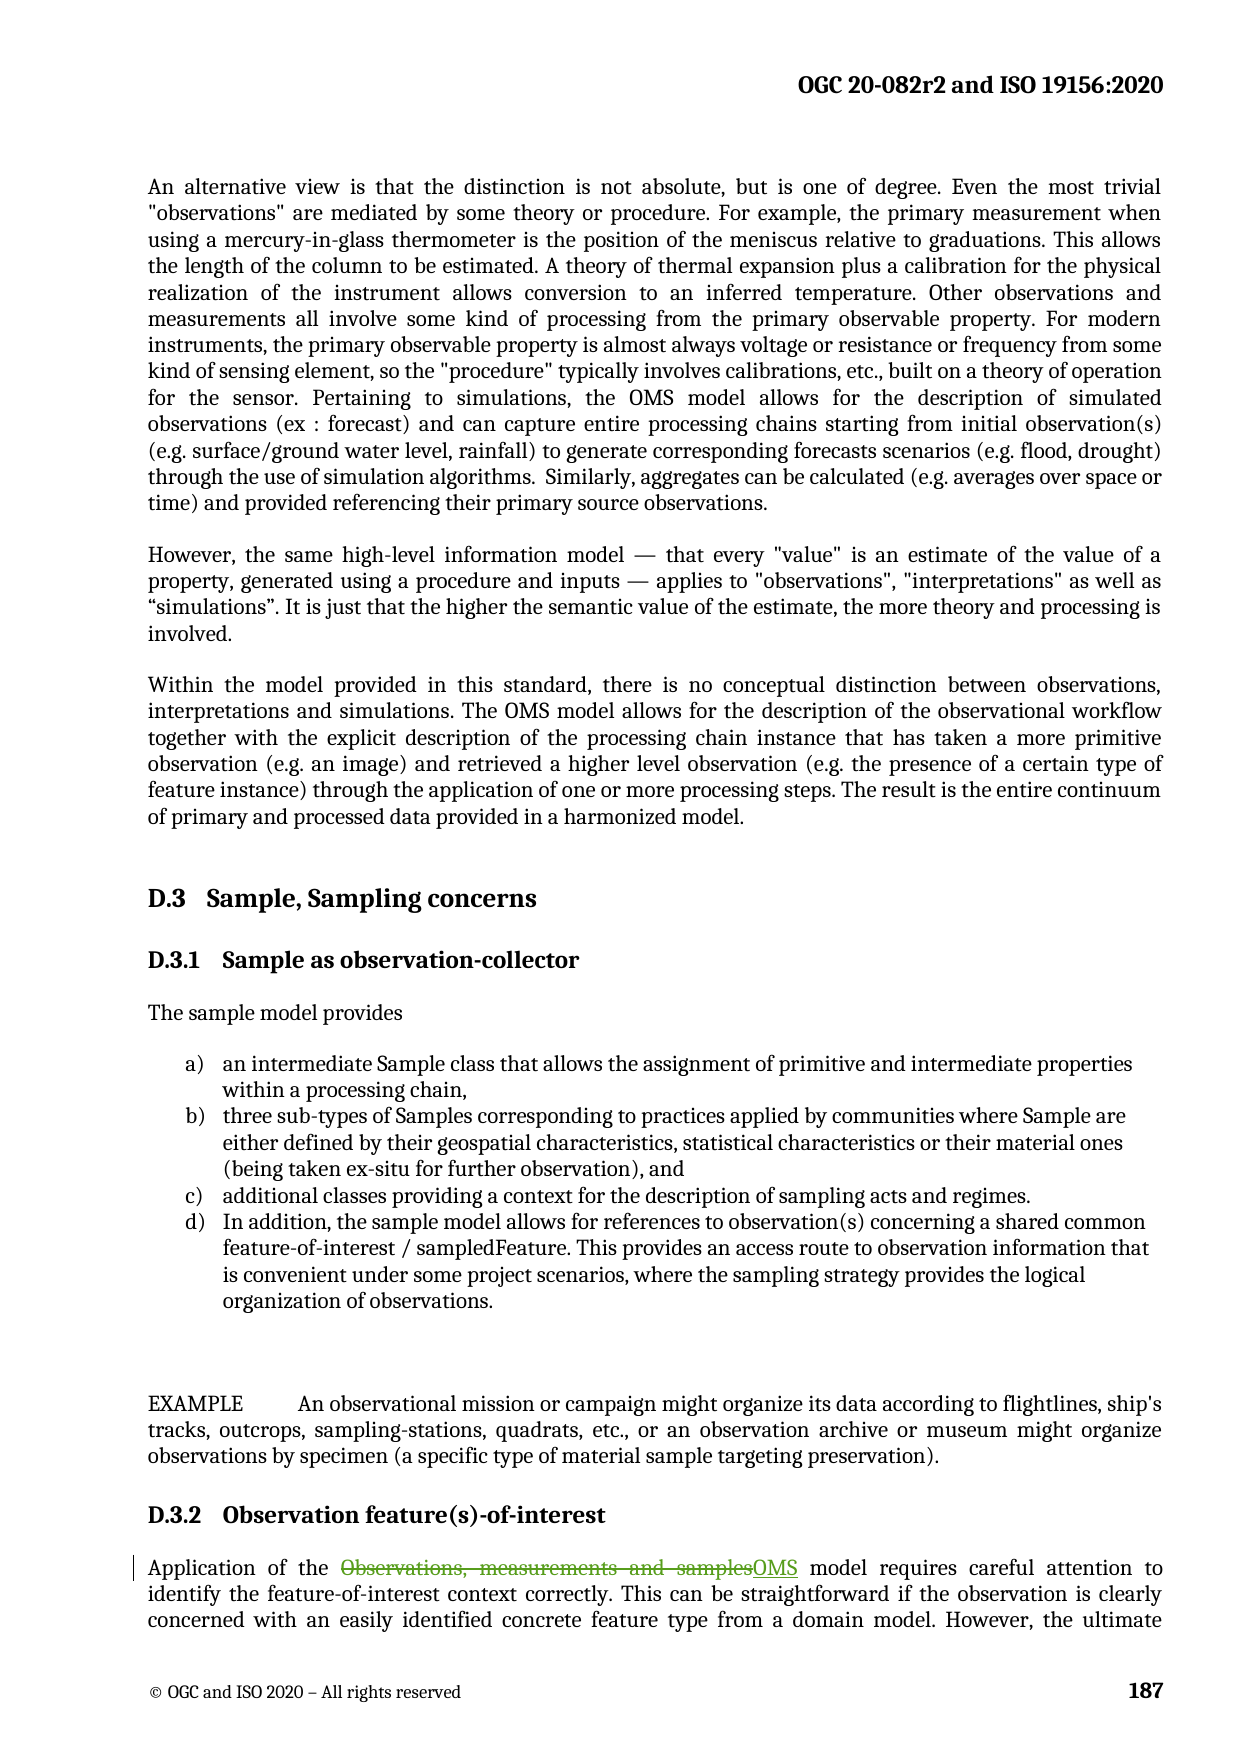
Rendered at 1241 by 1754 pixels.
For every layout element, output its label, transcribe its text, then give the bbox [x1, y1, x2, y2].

text Sample as observation-collector [148, 946, 1163, 974]
list three sub-types of Samples corresponding to practices applied by communities where Sample are either defined by their geospatial characteristics, statistical characteristics or their material ones (being taken ex-situ for further observation), and [185, 1103, 1163, 1182]
text EXAMPLE An observational mission or campaign might organize its data according to flightlines, ship's tracks, outcrops, sampling-stations, quadrats, etc., or an observation archive or museum might organize observations by specimen (a specific type of material sample targeting preservation). [148, 1391, 1163, 1469]
list In addition, the sample model allows for references to observation(s) concerning a shared common feature-of-interest / sampledFeature. This provides an access route to observation information that is convenient under some project scenarios, where the sampling strategy provides the logical organization of observations. [185, 1209, 1163, 1314]
text However, the same high-level information model — that every "value" is an estimate of the value of a property, generated using a procedure and inputs — applies to "observations", "interpretations" as well as “simulations”. It is just that the higher the semantic value of the estimate, the more theory and processing is involved. [148, 541, 1163, 647]
text An alternative view is that the distinction is not absolute, but is one of degree. Even the most trivial "observations" are mediated by some theory or procedure. For example, the primary measurement when using a mercury-in-glass thermometer is the position of the meniscus relative to graduations. This allows the length of the column to be estimated. A theory of thermal expansion plus a calibration for the physical realization of the instrument allows conversion to an inferred temperature. Other observations and measurements all involve some kind of processing from the primary observable property. For modern instruments, the primary observable property is almost always voltage or resistance or frequency from some kind of sensing element, so the "procedure" typically involves calibrations, etc., built on a theory of operation for the sensor. Pertaining to simulations, the OMS model allows for the description of simulated observations (ex : forecast) and can capture entire processing chains starting from initial observation(s) (e.g. surface/ground water level, rainfall) to generate corresponding forecasts scenarios (e.g. flood, drought) through the use of simulation algorithms. Similarly, aggregates can be calculated (e.g. averages over space or time) and provided referencing their primary source observations. [148, 174, 1163, 516]
text Sample, Sampling concerns [148, 883, 1163, 914]
text Observation feature(s)-of-interest [148, 1501, 1163, 1529]
list an intermediate Sample class that allows the assignment of primitive and intermediate properties within a processing chain, [185, 1051, 1163, 1103]
text Within the model provided in this standard, there is no conceptual distinction between observations, interpretations and simulations. The OMS model allows for the description of the observational workflow together with the explicit description of the processing chain instance that has taken a more primitive observation (e.g. an image) and retrieved a higher level observation (e.g. the presence of a certain type of feature instance) through the application of one or more processing steps. The result is the entire continuum of primary and processed data provided in a harmonized model. [148, 672, 1163, 830]
list additional classes providing a context for the description of sampling acts and regimes. [185, 1182, 1163, 1209]
text The sample model provides [148, 999, 1163, 1026]
